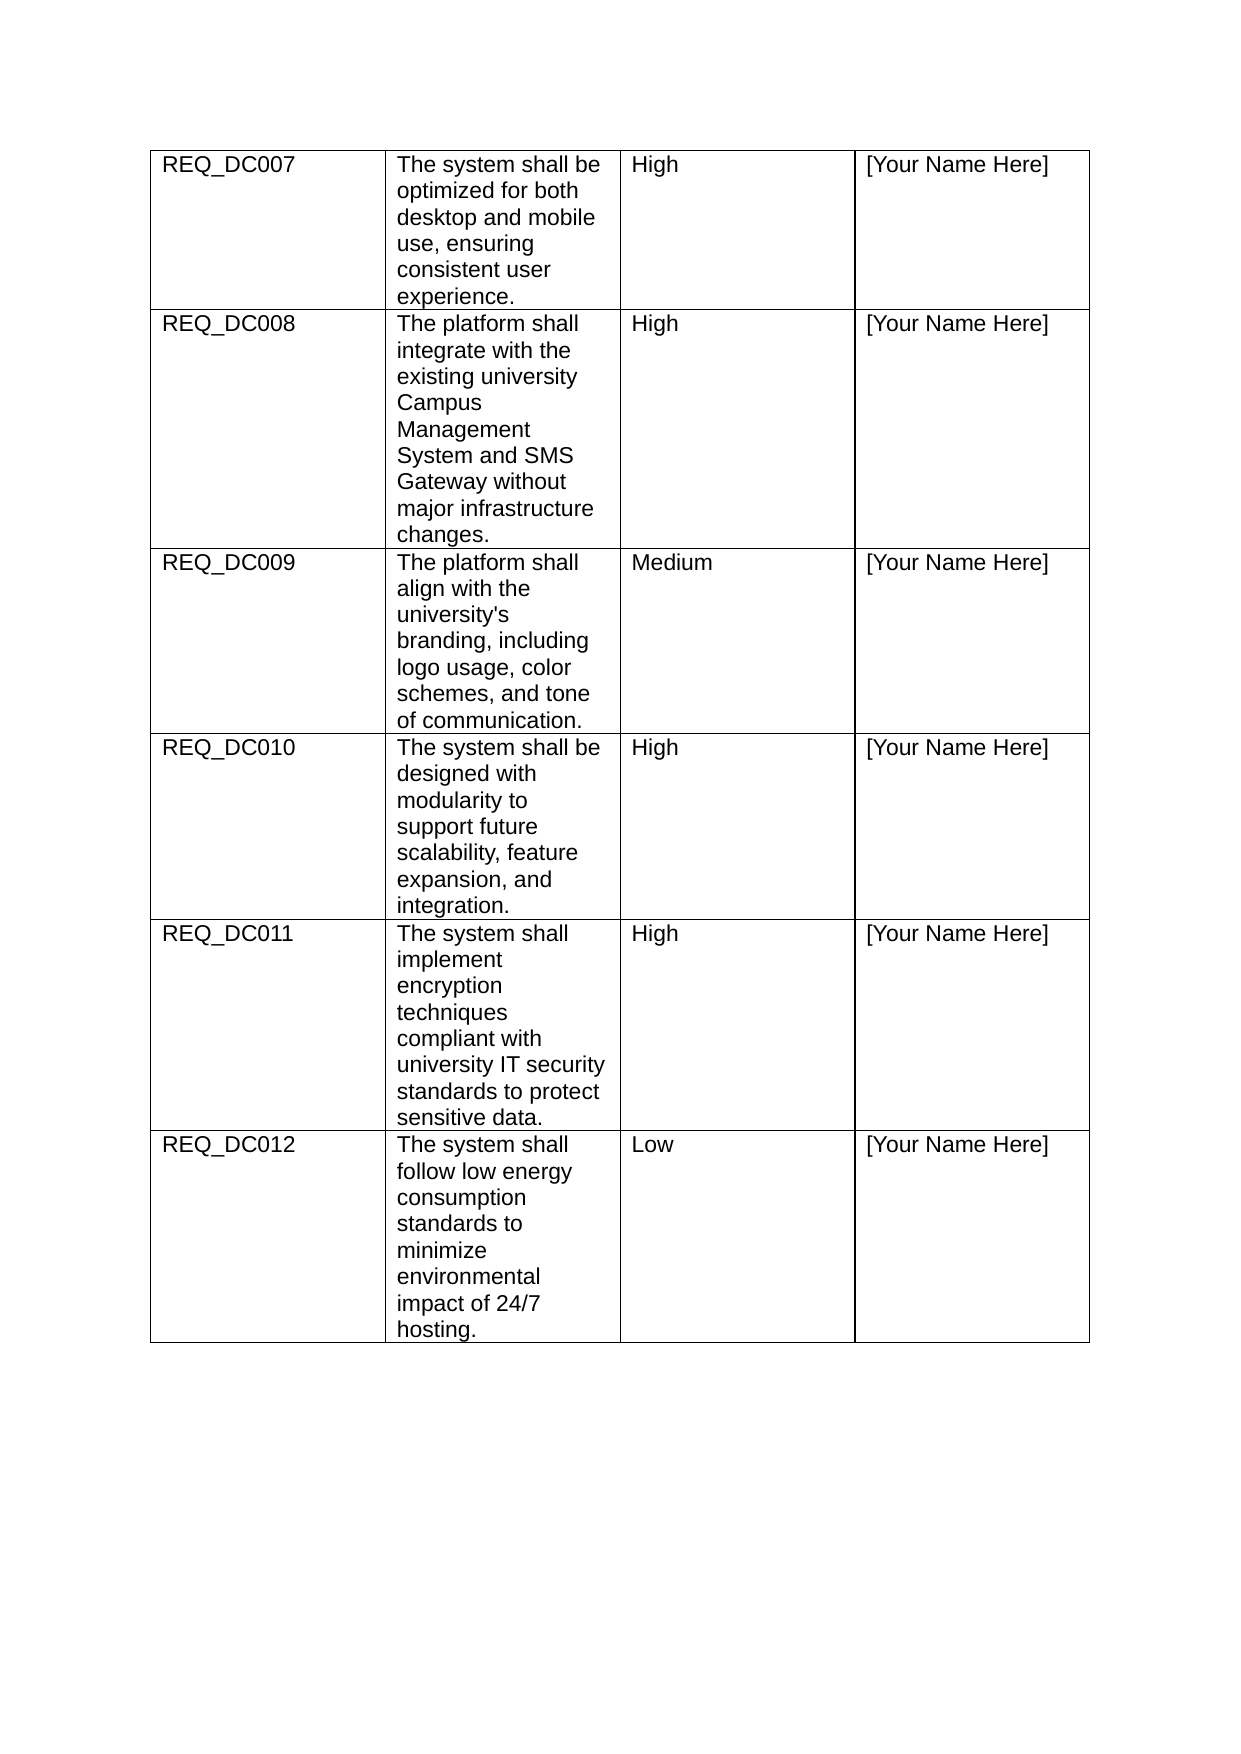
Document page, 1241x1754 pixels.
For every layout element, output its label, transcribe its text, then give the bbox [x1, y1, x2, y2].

table_cell The platform shall integrate with the existing university Campus Management System and SMS Gateway without major infrastructure changes. [386, 310, 620, 547]
table_cell The system shall be optimized for both desktop and mobile use, ensuring consistent user experience. [386, 151, 620, 309]
table_cell High [621, 151, 854, 309]
table_cell Medium [621, 549, 854, 733]
table_cell The system shall implement encryption techniques compliant with university IT security standards to protect sensitive data. [386, 920, 620, 1130]
table_cell REQ_DC008 [151, 310, 385, 547]
table_cell High [621, 734, 854, 918]
table_cell [Your Name Here] [856, 734, 1089, 918]
table_cell [Your Name Here] [856, 549, 1089, 733]
table_cell REQ_DC012 [151, 1131, 385, 1342]
table_cell [Your Name Here] [856, 310, 1089, 547]
table_cell High [621, 310, 854, 547]
table_cell Low [621, 1131, 854, 1342]
table_cell [Your Name Here] [856, 151, 1089, 309]
table_cell REQ_DC007 [151, 151, 385, 309]
table_cell The system shall follow low energy consumption standards to minimize environmental impact of 24/7 hosting. [386, 1131, 620, 1342]
table_cell [Your Name Here] [856, 920, 1089, 1130]
table_cell [Your Name Here] [856, 1131, 1089, 1342]
table_cell REQ_DC010 [151, 734, 385, 918]
table_cell The platform shall align with the university's branding, including logo usage, color schemes, and tone of communication. [386, 549, 620, 733]
table_cell High [621, 920, 854, 1130]
table_cell REQ_DC011 [151, 920, 385, 1130]
table_cell REQ_DC009 [151, 549, 385, 733]
table_cell The system shall be designed with modularity to support future scalability, feature expansion, and integration. [386, 734, 620, 918]
